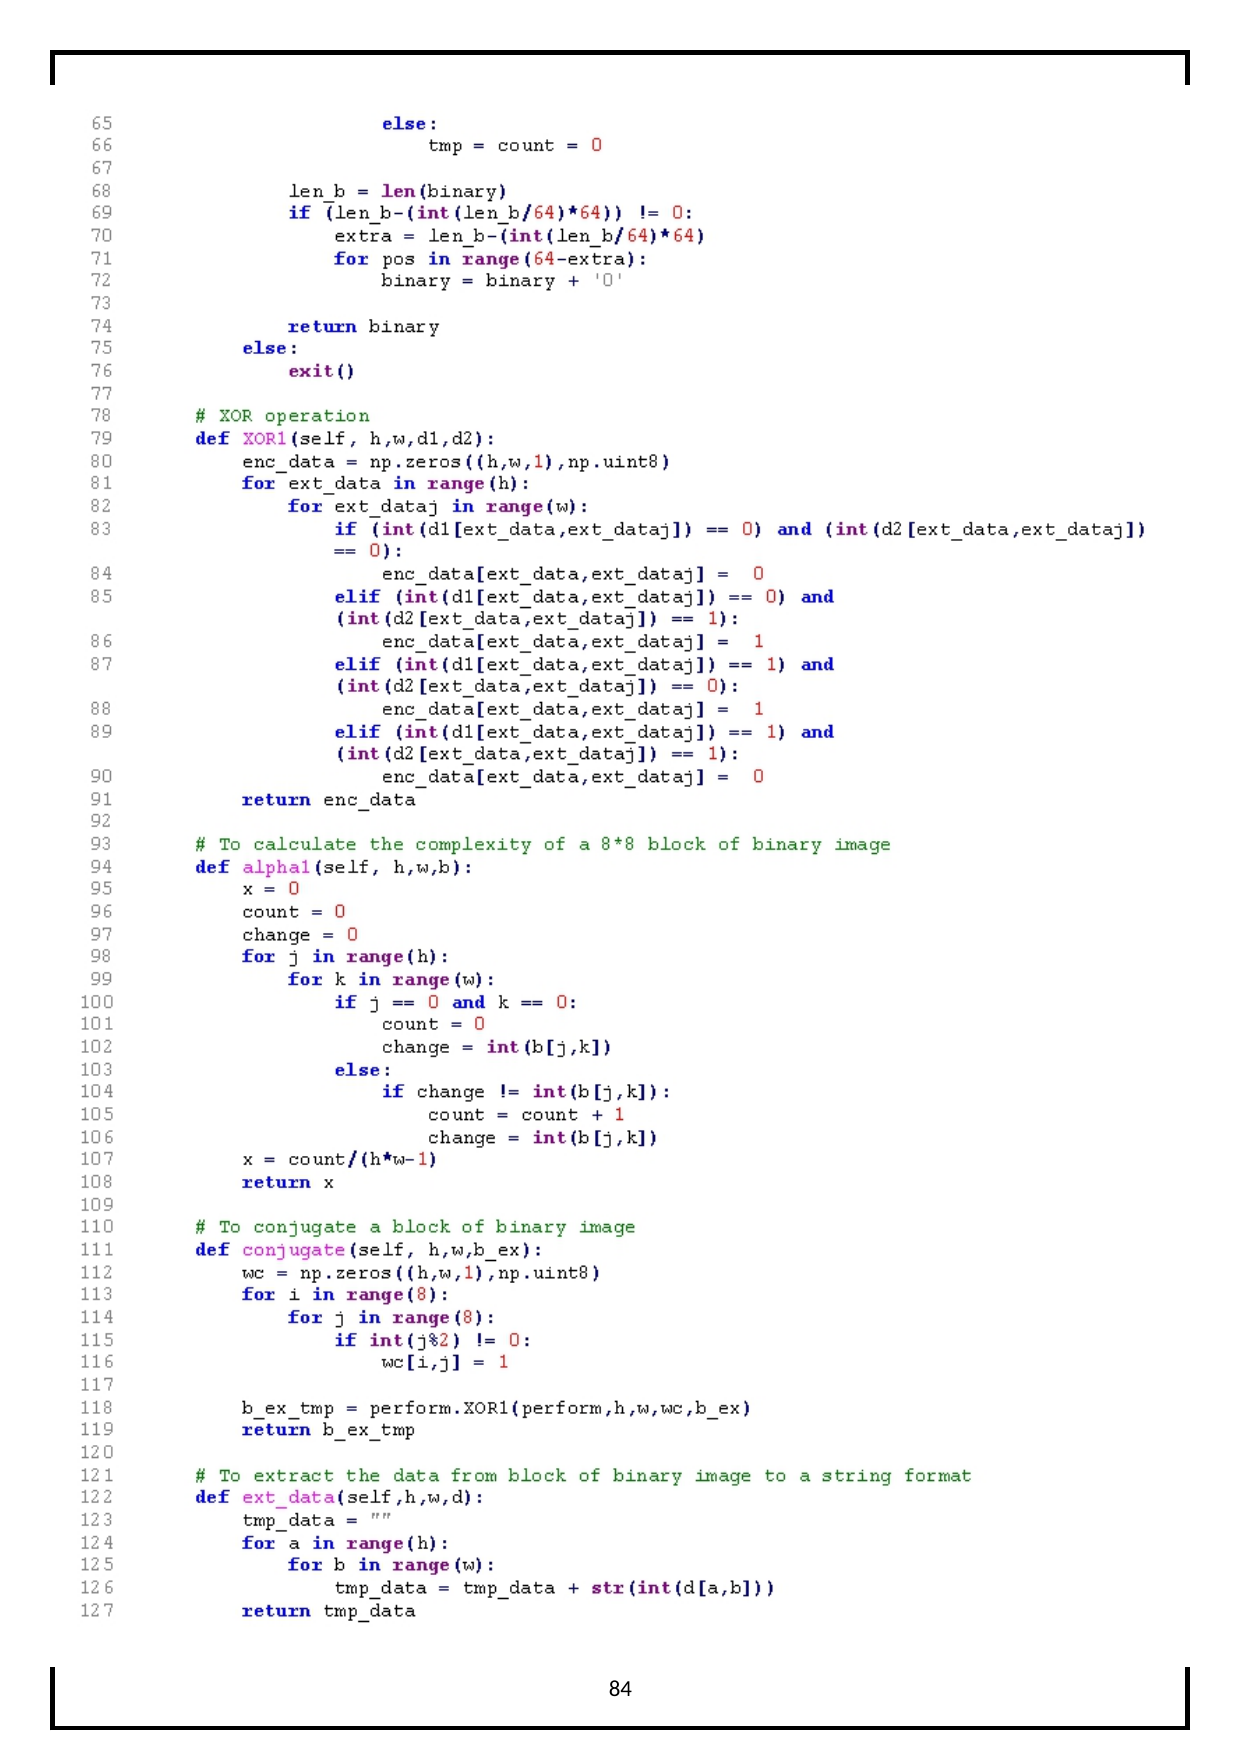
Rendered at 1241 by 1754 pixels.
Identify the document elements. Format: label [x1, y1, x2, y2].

picture [29, 85, 1215, 1667]
